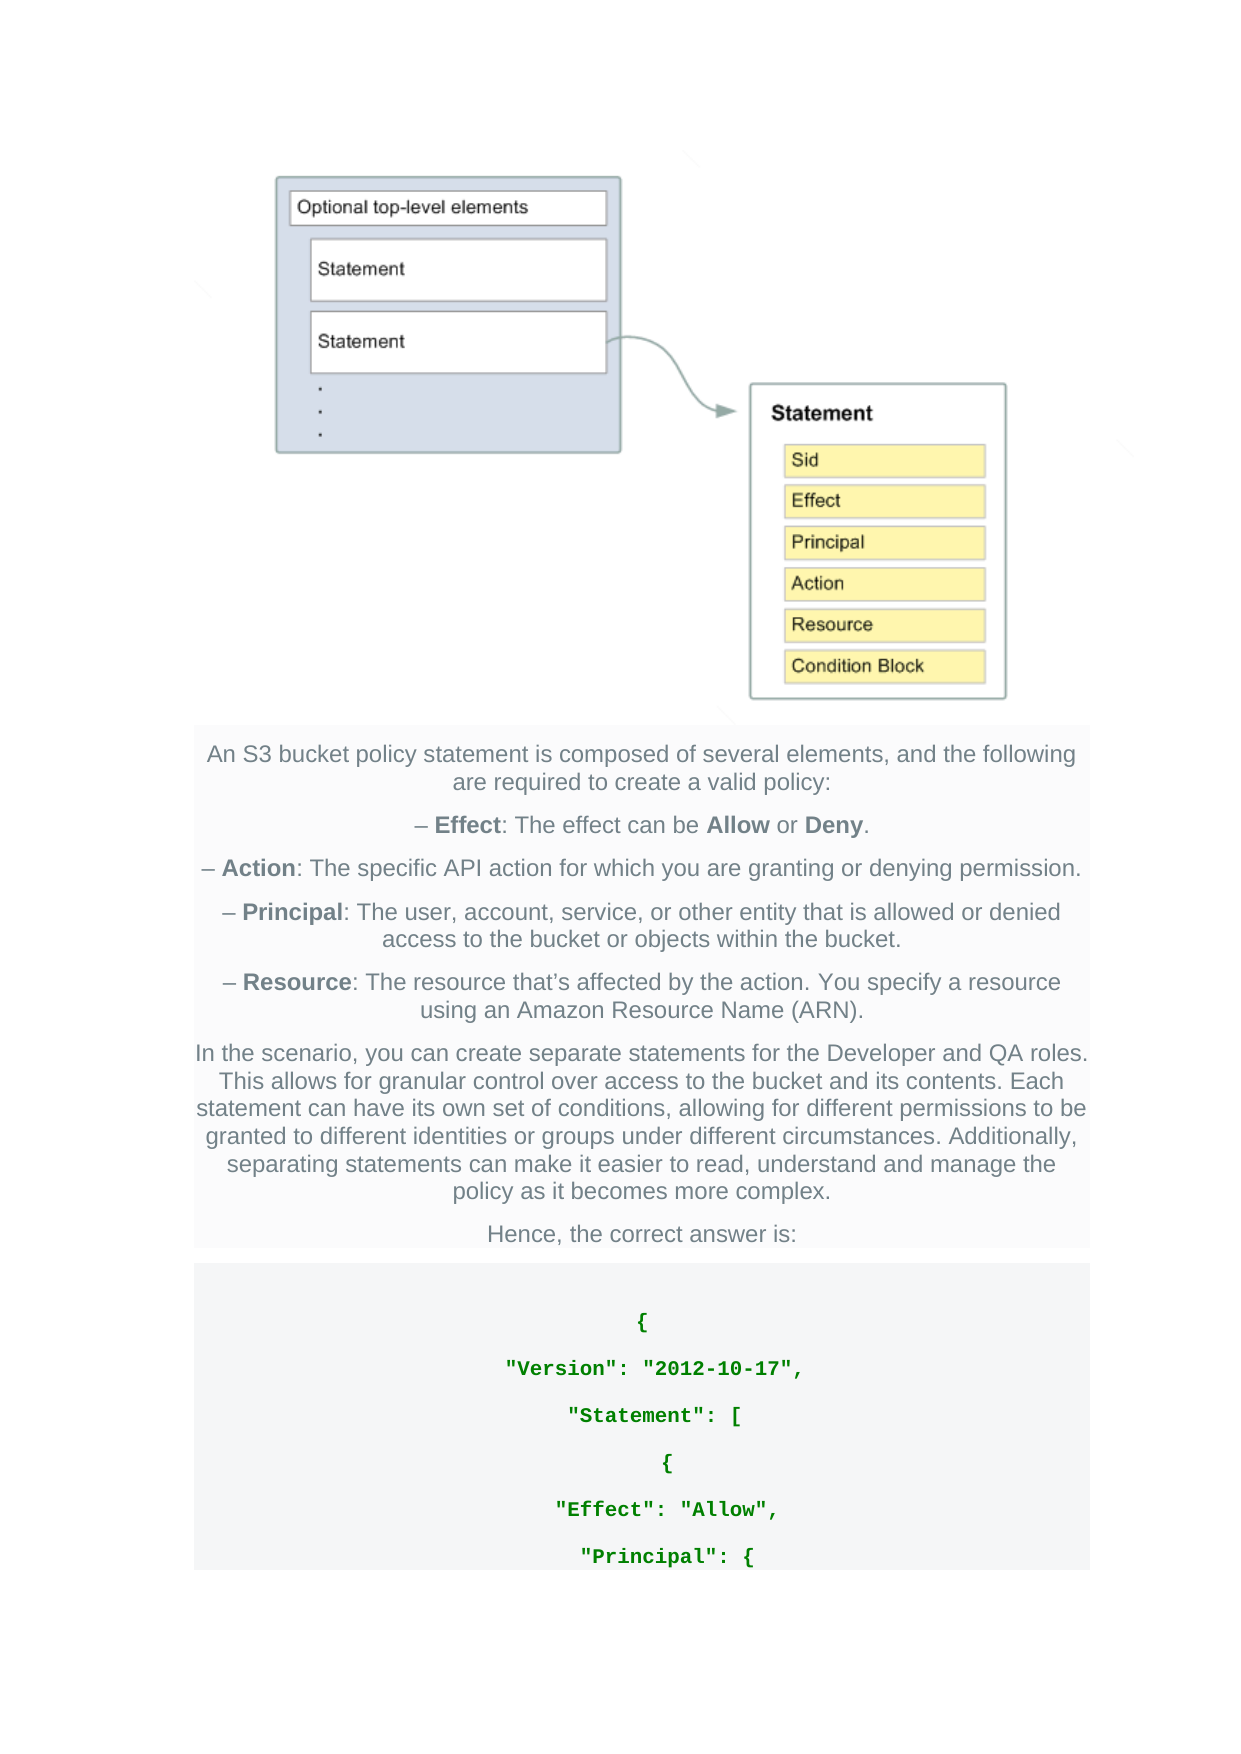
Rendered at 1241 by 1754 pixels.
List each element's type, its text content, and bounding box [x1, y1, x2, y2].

text Hence, the correct answer is: [194, 1220, 1090, 1248]
text "Principal": { [194, 1546, 1090, 1570]
text "Effect": "Allow", [194, 1499, 1090, 1523]
text – Principal: The user, account, service, or other entity that is allowed or denied access to the bucket or objects within the bucket. [194, 897, 1090, 953]
text "Statement": [ [194, 1405, 1090, 1428]
text { [194, 1452, 1090, 1476]
text In the scenario, you can create separate statements for the Developer and QA roles. This allows for granular control over access to the bucket and its contents. Each statement can have its own set of conditions, allowing for different permissions to be granted to different identities or groups under different circumstances. Additionally, separating statements can make it easier to read, understand and manage the policy as it becomes more complex. [194, 1039, 1090, 1205]
text – Resource: The resource that’s affected by the action. You specify a resource using an Amazon Resource Name (ARN). [194, 968, 1090, 1023]
picture [193, 150, 1134, 725]
text "Version": "2012-10-17", [194, 1358, 1090, 1381]
text { [194, 1311, 1090, 1334]
text An S3 bucket policy statement is composed of several elements, and the following are required to create a valid policy: [194, 740, 1090, 795]
text – Effect: The effect can be Allow or Deny. [194, 811, 1090, 838]
text – Action: The specific API action for which you are granting or denying permission. [194, 854, 1090, 882]
